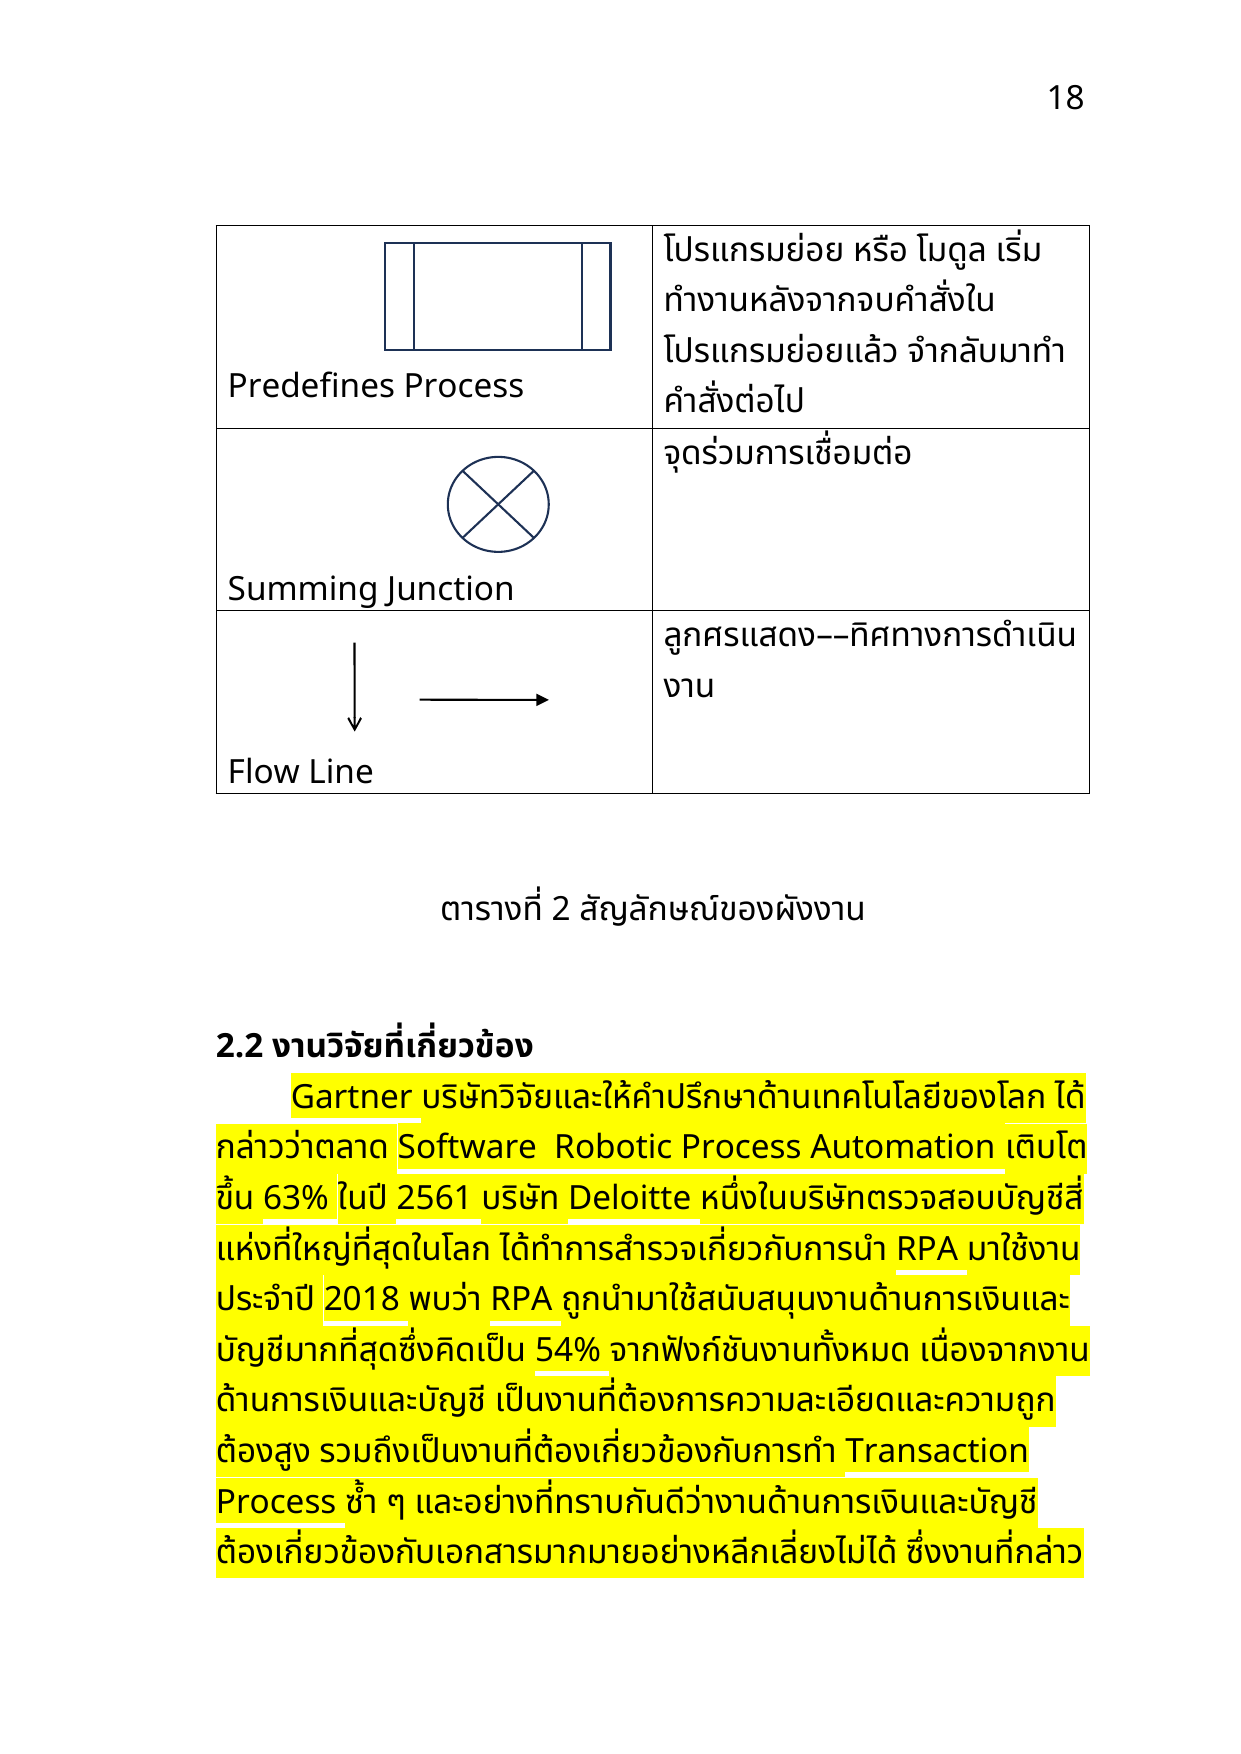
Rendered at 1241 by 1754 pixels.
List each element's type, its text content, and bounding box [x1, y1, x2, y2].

table_cell Summing Junction [217, 429, 652, 610]
table_cell โปรแกรมย่อย หรือ โมดูล เริ่มทำงานหลังจากจบคำสั่งในโปรแกรมย่อยแล้ว จำกลับมาทำคำสั่งต่อไป [653, 226, 1089, 428]
subtitle 2.2 งานวิจัยที่เกี่ยวข้อง [216, 1022, 1090, 1073]
table_cell ลูกศรแสดง––ทิศทางการดำเนินงาน [653, 611, 1089, 793]
table_cell Flow Line [217, 611, 652, 793]
table_cell จุดร่วมการเชื่อมต่อ [653, 429, 1089, 610]
text ตารางที่ 2 สัญลักษณ์ของผังงาน [216, 885, 1090, 936]
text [216, 1376, 1090, 1578]
table_cell Predefines Process [217, 226, 652, 428]
